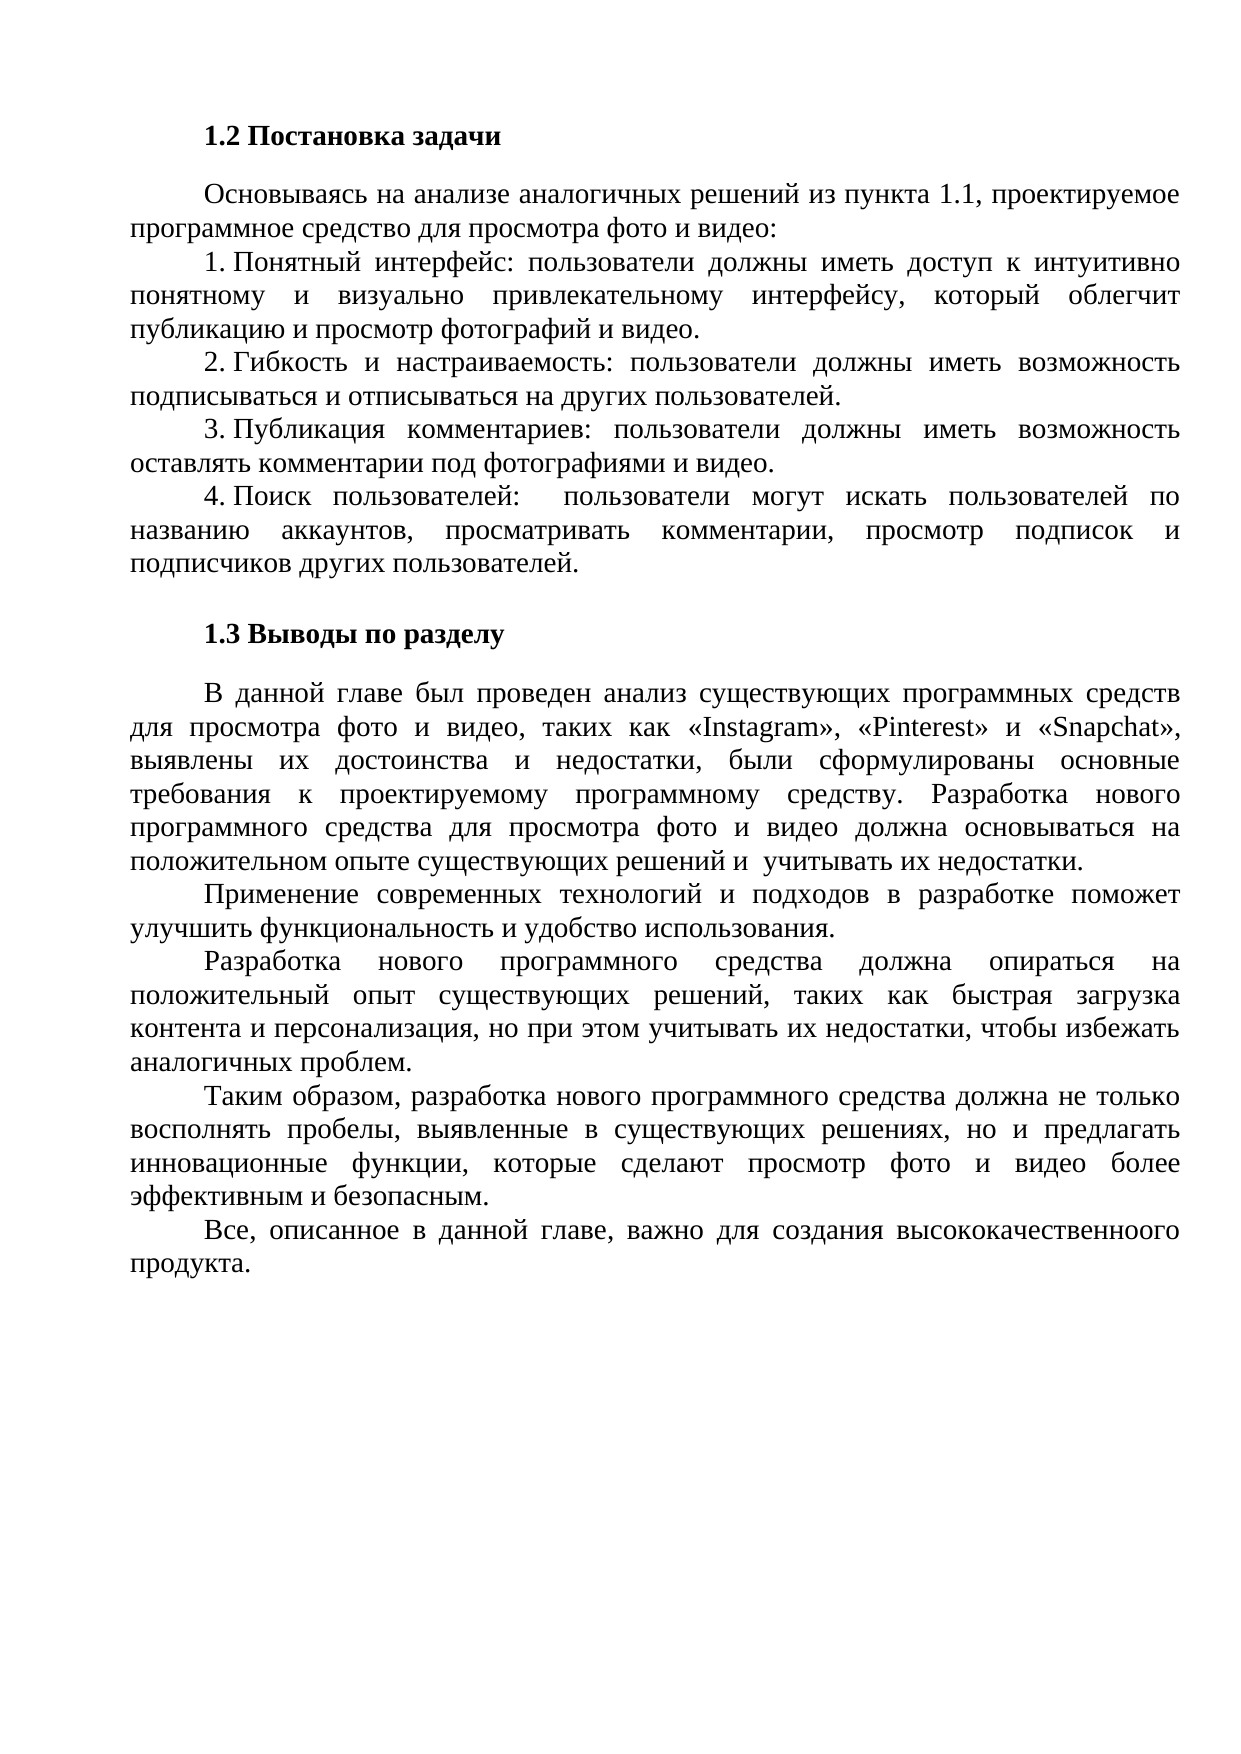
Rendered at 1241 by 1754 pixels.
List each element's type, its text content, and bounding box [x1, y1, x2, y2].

text Все, описанное в данной главе, важно для создания высококачественноого продукта. [130, 1212, 1181, 1279]
list Поиск пользователей: пользователи могут искать пользователей по названию аккаунтов, просматривать комментарии, просмотр подписок и подписчиков других пользователей. [130, 478, 1181, 579]
subtitle 1.3 Выводы по разделу [130, 617, 1181, 650]
text Таким образом, разработка нового программного средства должна не только восполнять пробелы, выявленные в существующих решениях, но и предлагать инновационные функции, которые сделают просмотр фото и видео более эффективным и безопасным. [130, 1078, 1181, 1212]
subtitle 1.2 Постановка задачи [130, 118, 1181, 152]
list Понятный интерфейс: пользователи должны иметь доступ к интуитивно понятному и визуально привлекательному интерфейсу, который облегчит публикацию и просмотр фотографий и видео. [130, 244, 1181, 344]
text Применение современных технологий и подходов в разработке поможет улучшить функциональность и удобство использования. [130, 876, 1181, 943]
list Публикация комментариев: пользователи должны иметь возможность оставлять комментарии под фотографиями и видео. [130, 411, 1181, 478]
text В данной главе был проведен анализ существующих программных средств для просмотра фото и видео, таких как «Instagram», «Pinterest» и «Snapchat», выявлены их достоинства и недостатки, были сформулированы основные требования к проектируемому программному средству. Разработка нового программного средства для просмотра фото и видео должна основываться на положительном опыте существующих решений и учитывать их недостатки. [130, 675, 1181, 876]
text Основываясь на анализе аналогичных решений из пункта 1.1, проектируемое программное средство для просмотра фото и видео: [130, 177, 1181, 244]
text Разработка нового программного средства должна опираться на положительный опыт существующих решений, таких как быстрая загрузка контента и персонализация, но при этом учитывать их недостатки, чтобы избежать аналогичных проблем. [130, 943, 1181, 1078]
list Гибкость и настраиваемость: пользователи должны иметь возможность подписываться и отписываться на других пользователей. [130, 344, 1181, 411]
